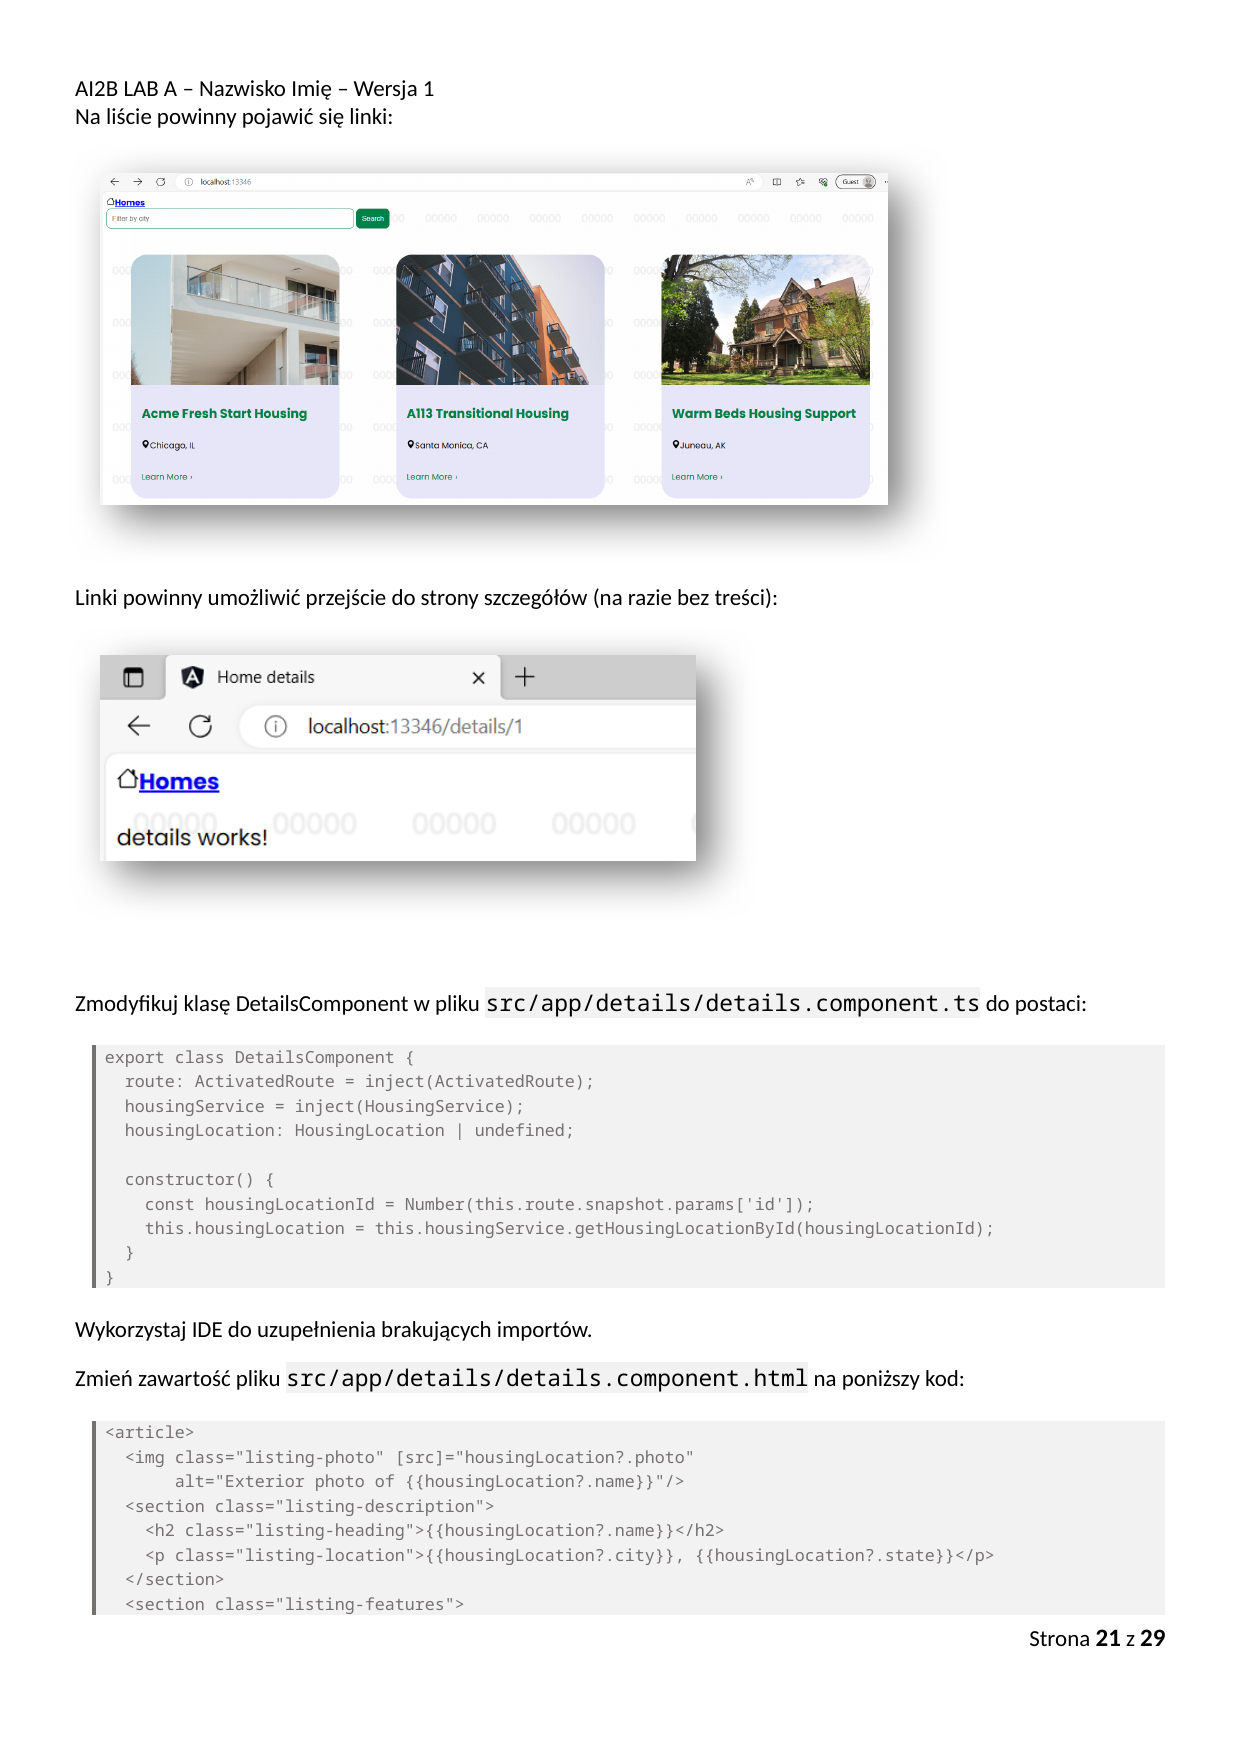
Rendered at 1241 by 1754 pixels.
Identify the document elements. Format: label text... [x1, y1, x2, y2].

text } [96, 1266, 1165, 1288]
text Zmień zawartość pliku src/app/details/details.component.html na poniższy kod: [75, 1362, 286, 1393]
text const housingLocationId = Number(this.route.snapshot.params['id']); [96, 1192, 1165, 1215]
text housingLocation: HousingLocation | undefined; [96, 1119, 1165, 1141]
text Na liście powinny pojawić się linki: [75, 102, 1165, 130]
text <section class="listing-features"> [96, 1592, 1165, 1615]
picture [100, 173, 888, 505]
text Wykorzystaj IDE do uzupełnienia brakujących importów. [75, 1315, 1165, 1343]
text Linki powinny umożliwić przejście do strony szczegółów (na razie bez treści): [75, 583, 1165, 611]
text this.housingLocation = this.housingService.getHousingLocationById(housingLocationId); [96, 1217, 1165, 1239]
text <article> [96, 1421, 1165, 1443]
text export class DetailsComponent { [96, 1045, 1165, 1068]
text Zmodyfikuj klasę DetailsComponent w pliku src/app/details/details.component.ts do postaci: [75, 987, 485, 1018]
text <p class="listing-location">{{housingLocation?.city}}, {{housingLocation?.state}}</p> [96, 1543, 1165, 1566]
text } [96, 1241, 1165, 1264]
text Zmodyfikuj klasę DetailsComponent w pliku src/app/details/details.component.ts do postaci: [980, 987, 1165, 1018]
text Zmień zawartość pliku src/app/details/details.component.html na poniższy kod: [808, 1362, 1165, 1393]
text constructor() { [96, 1168, 1165, 1190]
text </section> [96, 1568, 1165, 1590]
text route: ActivatedRoute = inject(ActivatedRoute); [96, 1070, 1165, 1092]
text <h2 class="listing-heading">{{housingLocation?.name}}</h2> [96, 1519, 1165, 1541]
text housingService = inject(HousingService); [96, 1094, 1165, 1117]
picture [100, 655, 696, 861]
text <section class="listing-description"> [96, 1494, 1165, 1517]
text alt="Exterior photo of {{housingLocation?.name}}"/> [96, 1470, 1165, 1492]
text <img class="listing-photo" [src]="housingLocation?.photo" [96, 1445, 1165, 1468]
